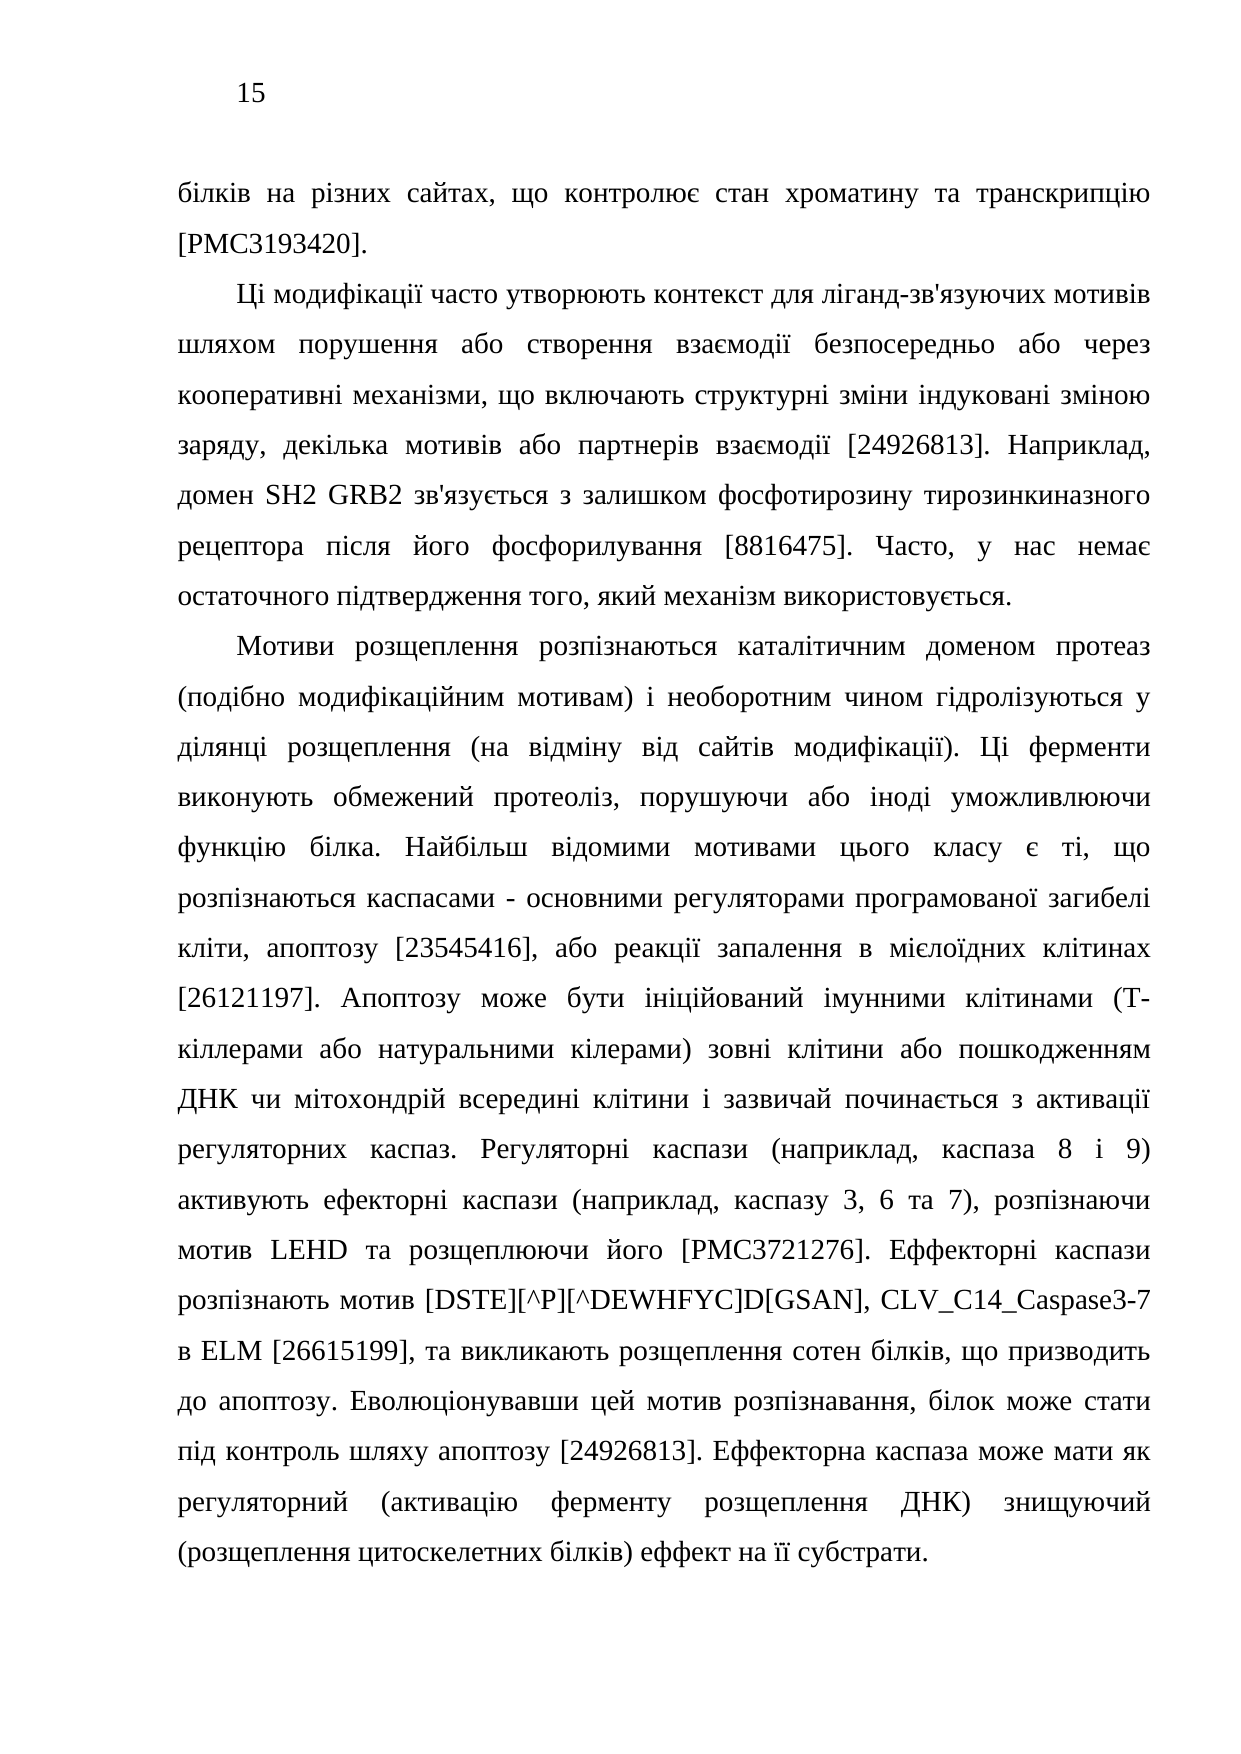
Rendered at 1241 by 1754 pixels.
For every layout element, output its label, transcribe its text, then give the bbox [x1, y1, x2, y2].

text Мотиви розщеплення розпізнаються каталітичним доменом протеаз (подібно модифікаційним мотивам) і необоротним чином гідролізуються у ділянці розщеплення (на відміну від сайтів модифікації). Ці ферменти виконують обмежений протеоліз, порушуючи або іноді уможливлюючи функцію білка. Найбільш відомими мотивами цього класу є ті, що розпізнаються каспасами - основними регуляторами програмованої загибелі кліти, апоптозу [23545416], або реакції запалення в мієлоїдних клітинах [26121197]. Апоптозу може бути ініційований імунними клітинами (Т-кіллерами або натуральними кілерами) зовні клітини або пошкодженням ДНК чи мітохондрій всередині клітини і зазвичай починається з активації регуляторних каспаз. Регуляторні каспази (наприклад, каспаза 8 і 9) активують ефекторні каспази (наприклад, каспазу 3, 6 та 7), розпізнаючи мотив LEHD та розщеплюючи його [PMC3721276]. Еффекторні каспази розпізнають мотив [DSTE][^P][^DEWHFYC]D[GSAN], CLV_C14_Caspase3-7 в ELM [26615199], та викликають розщеплення сотен білків, що призводить до апоптозу. Еволюціонувавши цей мотив розпізнавання, білок може стати під контроль шляху апоптозу [24926813]. Еффекторна каспаза може мати як регуляторний (активацію ферменту розщеплення ДНК) знищуючий (розщеплення цитоскелетних білків) еффект на її субстрати. [177, 628, 1152, 1567]
text Ці модифікації часто утворюють контекст для ліганд-зв'язуючих мотивів шляхом порушення або створення взаємодії безпосередньо або через кооперативні механізми, що включають структурні зміни індуковані зміною заряду, декілька мотивів або партнерів взаємодії [24926813]. Наприклад, домен SH2 GRB2 зв'язується з залишком фосфотирозину тирозинкиназного рецептора після його фосфорилування [8816475]. Часто, у нас немає остаточного підтвердження того, який механізм використовується. [177, 276, 1152, 612]
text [177, 176, 1152, 259]
